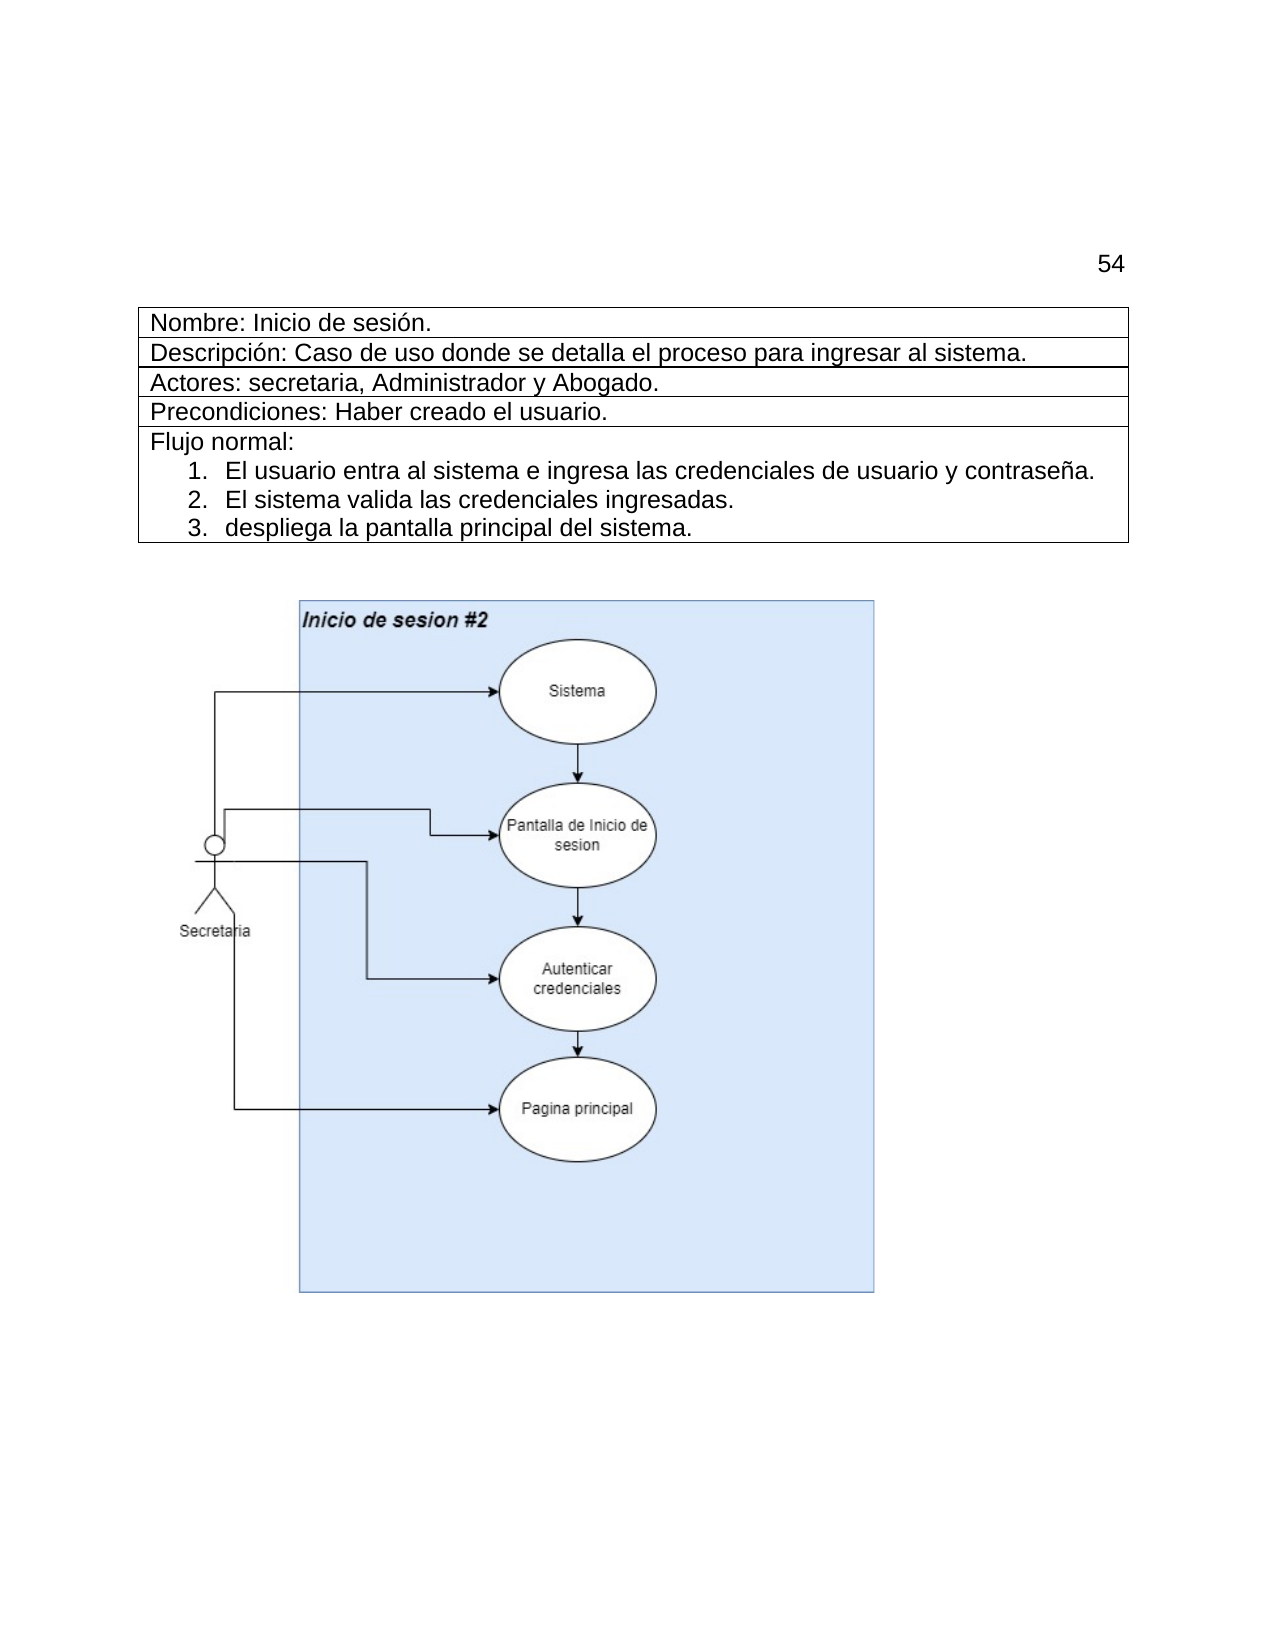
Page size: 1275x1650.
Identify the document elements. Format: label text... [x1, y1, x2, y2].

picture [179, 600, 875, 1293]
table_cell Descripción: Caso de uso donde se detalla el proceso para ingresar al sistema. [139, 338, 1128, 366]
table_cell Precondiciones: Haber creado el usuario. [139, 397, 1128, 426]
table_header Nombre: Inicio de sesión. [139, 308, 1128, 337]
table_cell Actores: secretaria, Administrador y Abogado. [139, 368, 1128, 396]
table_cell Flujo normal: El usuario entra al sistema e ingresa las credenciales de usuario y contraseña. El sistema valida las credenciales ingresadas. despliega la pantalla principal del sistema. [139, 427, 1128, 542]
